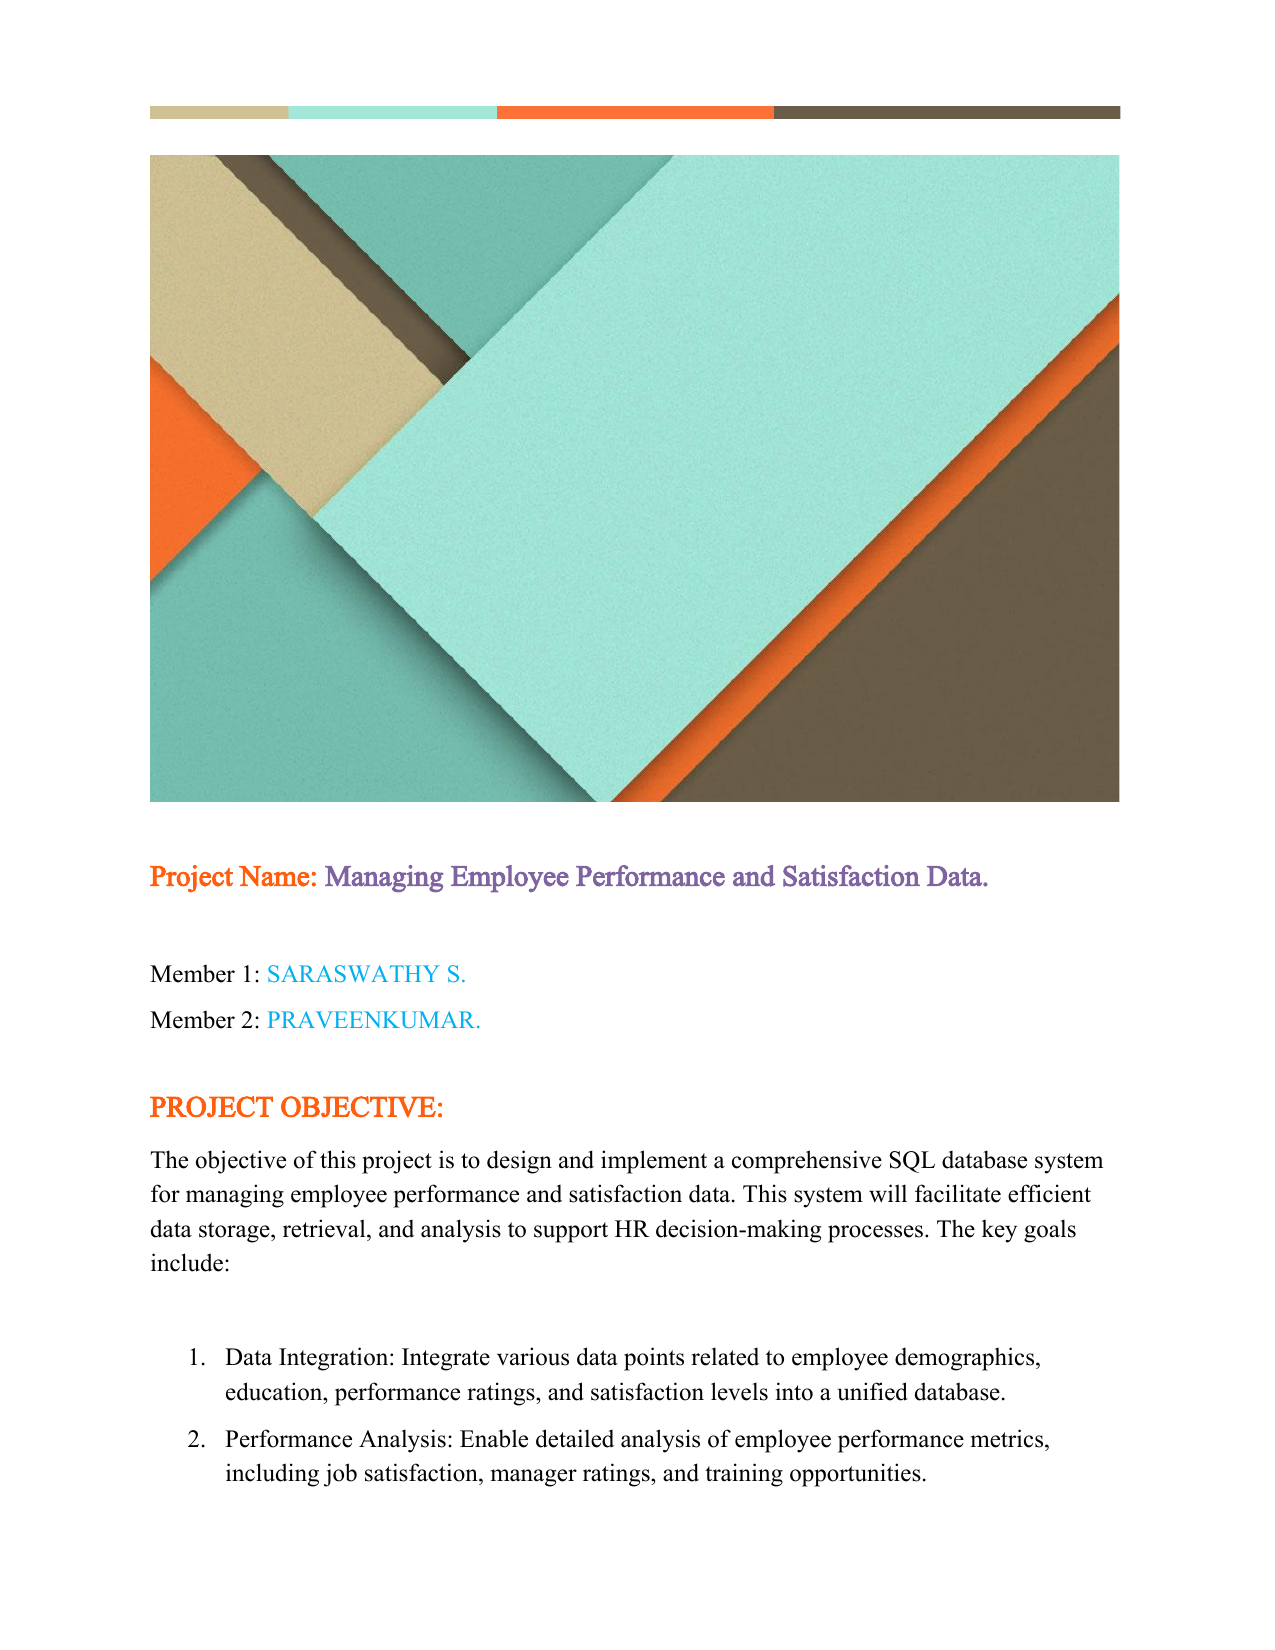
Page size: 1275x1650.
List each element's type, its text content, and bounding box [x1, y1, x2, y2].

list Performance Analysis: Enable detailed analysis of employee performance metrics, including job satisfaction, manager ratings, and training opportunities. [187, 1424, 1125, 1487]
subtitle Project Name: Managing Employee Performance and Satisfaction Data. [150, 858, 1125, 892]
picture [150, 106, 1121, 119]
list Data Integration: Integrate various data points related to employee demographics, education, performance ratings, and satisfaction levels into a unified database. [187, 1342, 1125, 1406]
text Member 1: SARASWATHY S. [150, 960, 1125, 988]
text Member 2: PRAVEENKUMAR. [150, 1006, 1125, 1033]
subtitle PROJECT OBJECTIVE: [150, 1089, 1125, 1123]
picture [150, 155, 1120, 802]
text The objective of this project is to design and implement a comprehensive SQL database system for managing employee performance and satisfaction data. This system will facilitate efficient data storage, retrieval, and analysis to support HR decision-making processes. The key goals include: [150, 1145, 1125, 1277]
